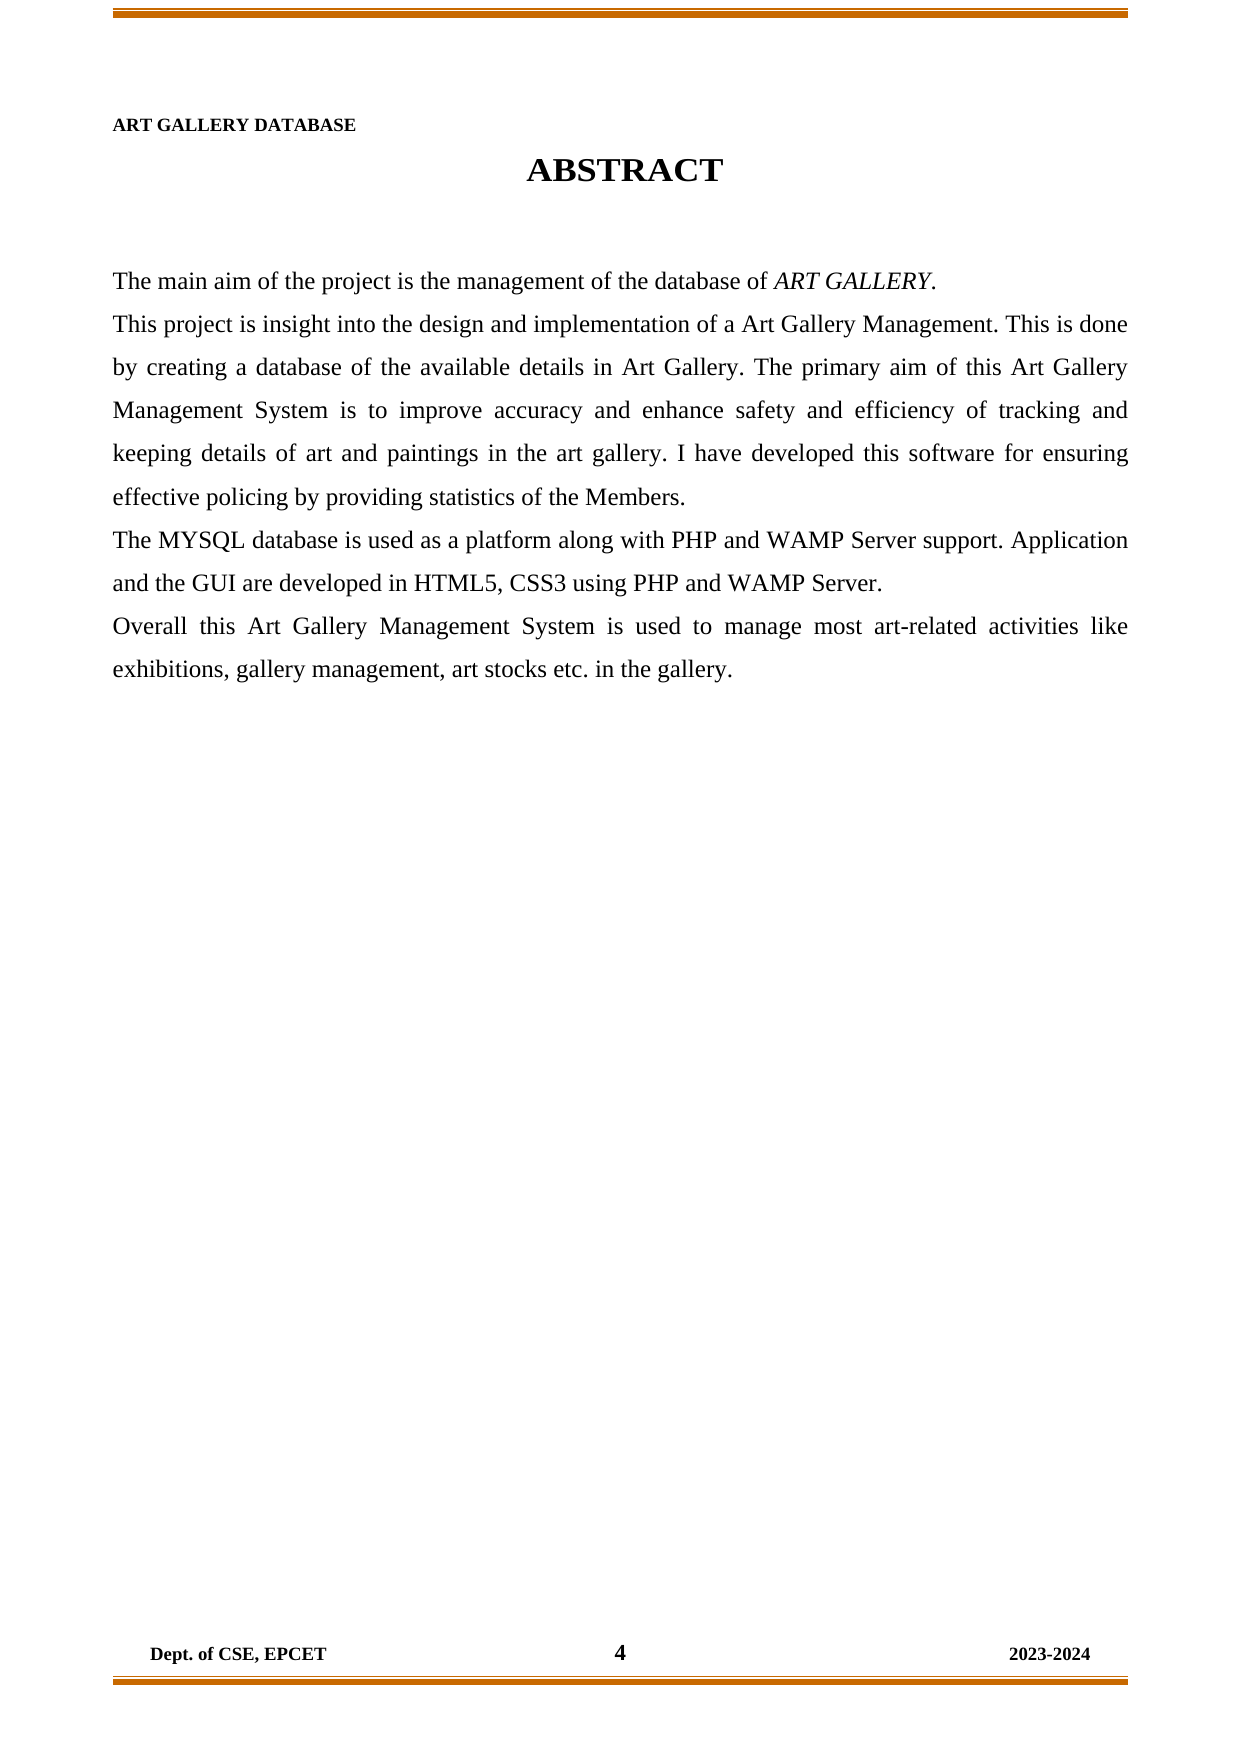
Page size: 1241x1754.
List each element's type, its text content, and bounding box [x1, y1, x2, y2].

text Overall this Art Gallery Management System is used to manage most art-related activities like exhibitions, gallery management, art stocks etc. in the gallery. [112, 611, 1130, 683]
text This project is insight into the design and implementation of a Art Gallery Management. This is done by creating a database of the available details in Art Gallery. The primary aim of this Art Gallery Management System is to improve accuracy and enhance safety and efficiency of tracking and keeping details of art and paintings in the art gallery. I have developed this software for ensuring effective policing by providing statistics of the Members. [112, 309, 1130, 510]
text The MYSQL database is used as a platform along with PHP and WAMP Server support. Application and the GUI are developed in HTML5, CSS3 using PHP and WAMP Server. [112, 525, 1130, 597]
text Abstract [112, 150, 1128, 188]
text The main aim of the project is the management of the database of ART GALLERY. [112, 266, 1130, 295]
